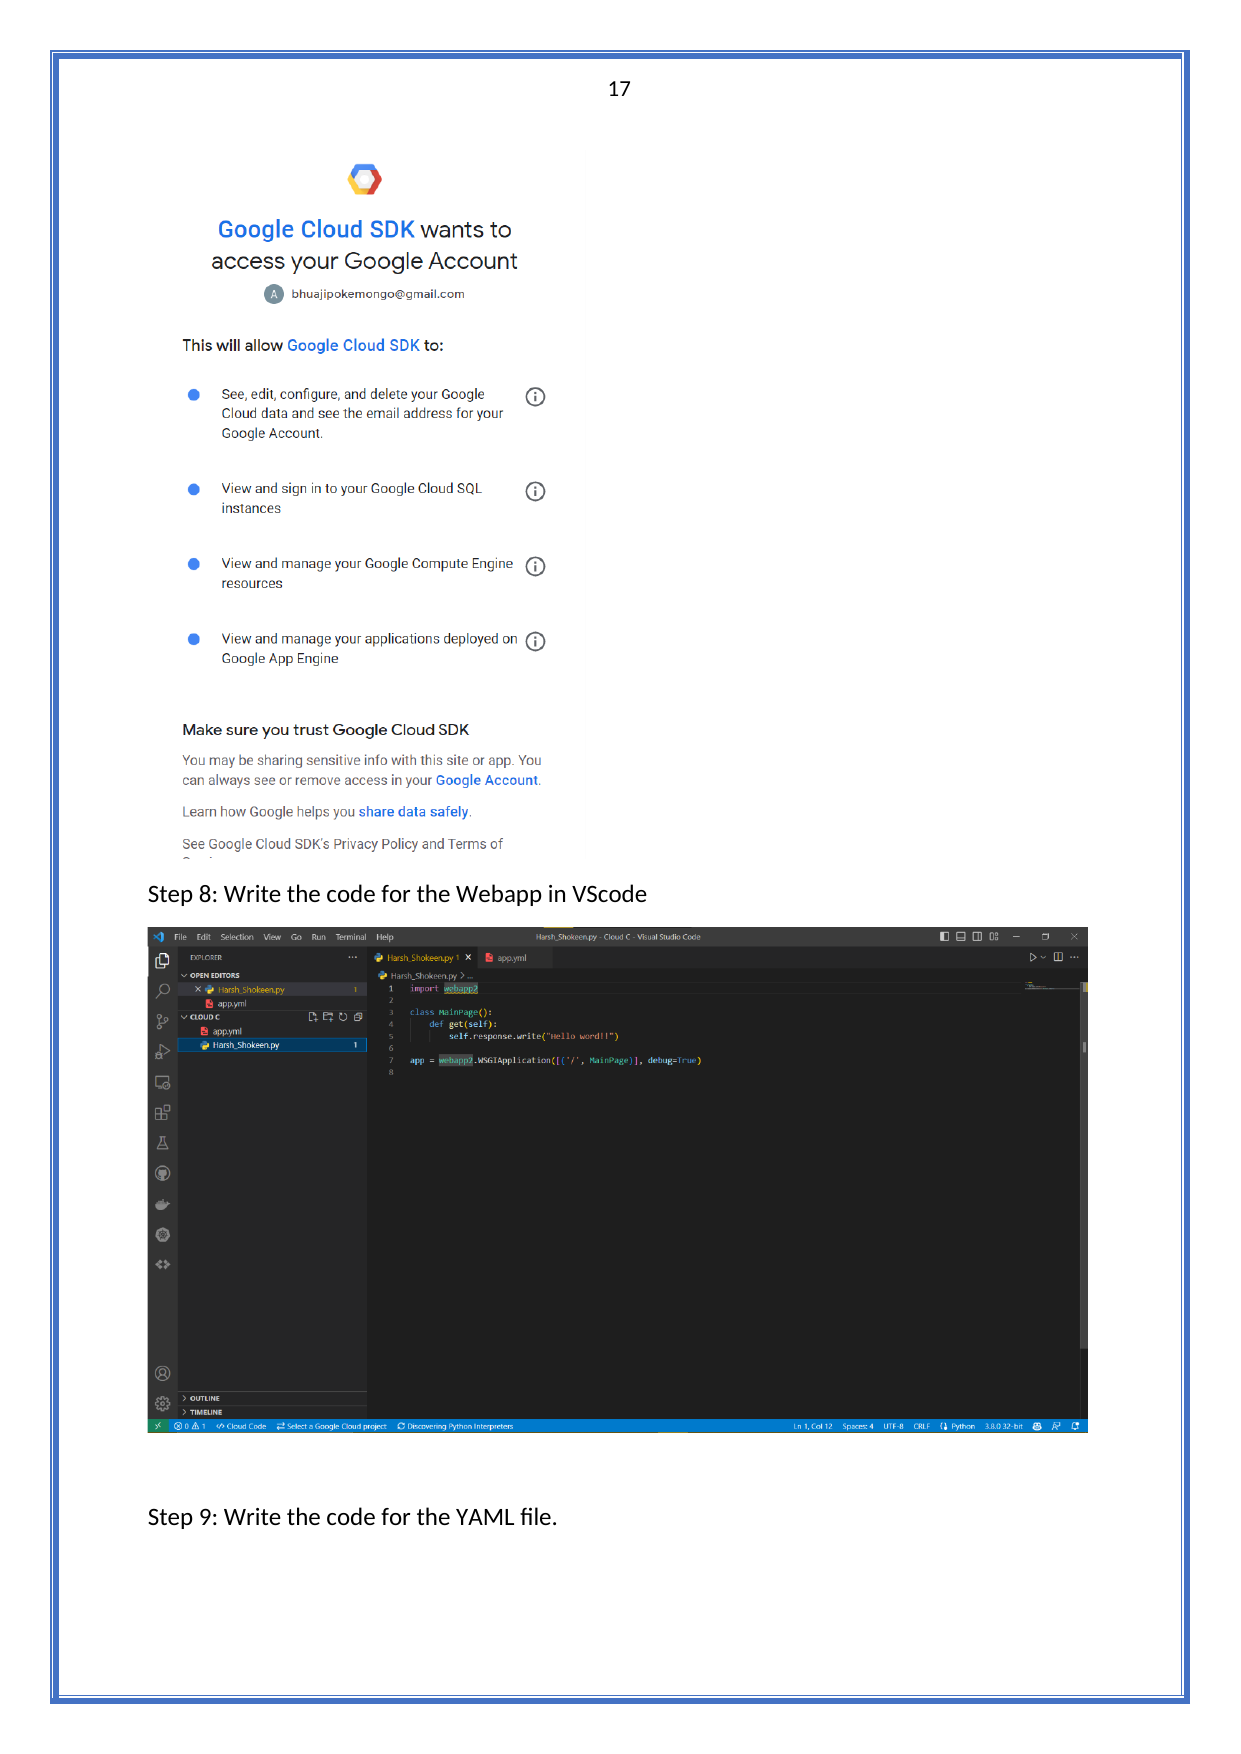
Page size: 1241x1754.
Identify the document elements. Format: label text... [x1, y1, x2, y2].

picture [147, 150, 586, 859]
text Step 8: Write the code for the Webapp in VScode [148, 878, 1090, 908]
text Step 9: Write the code for the YAML file. [148, 1501, 1090, 1532]
picture [147, 927, 1088, 1433]
